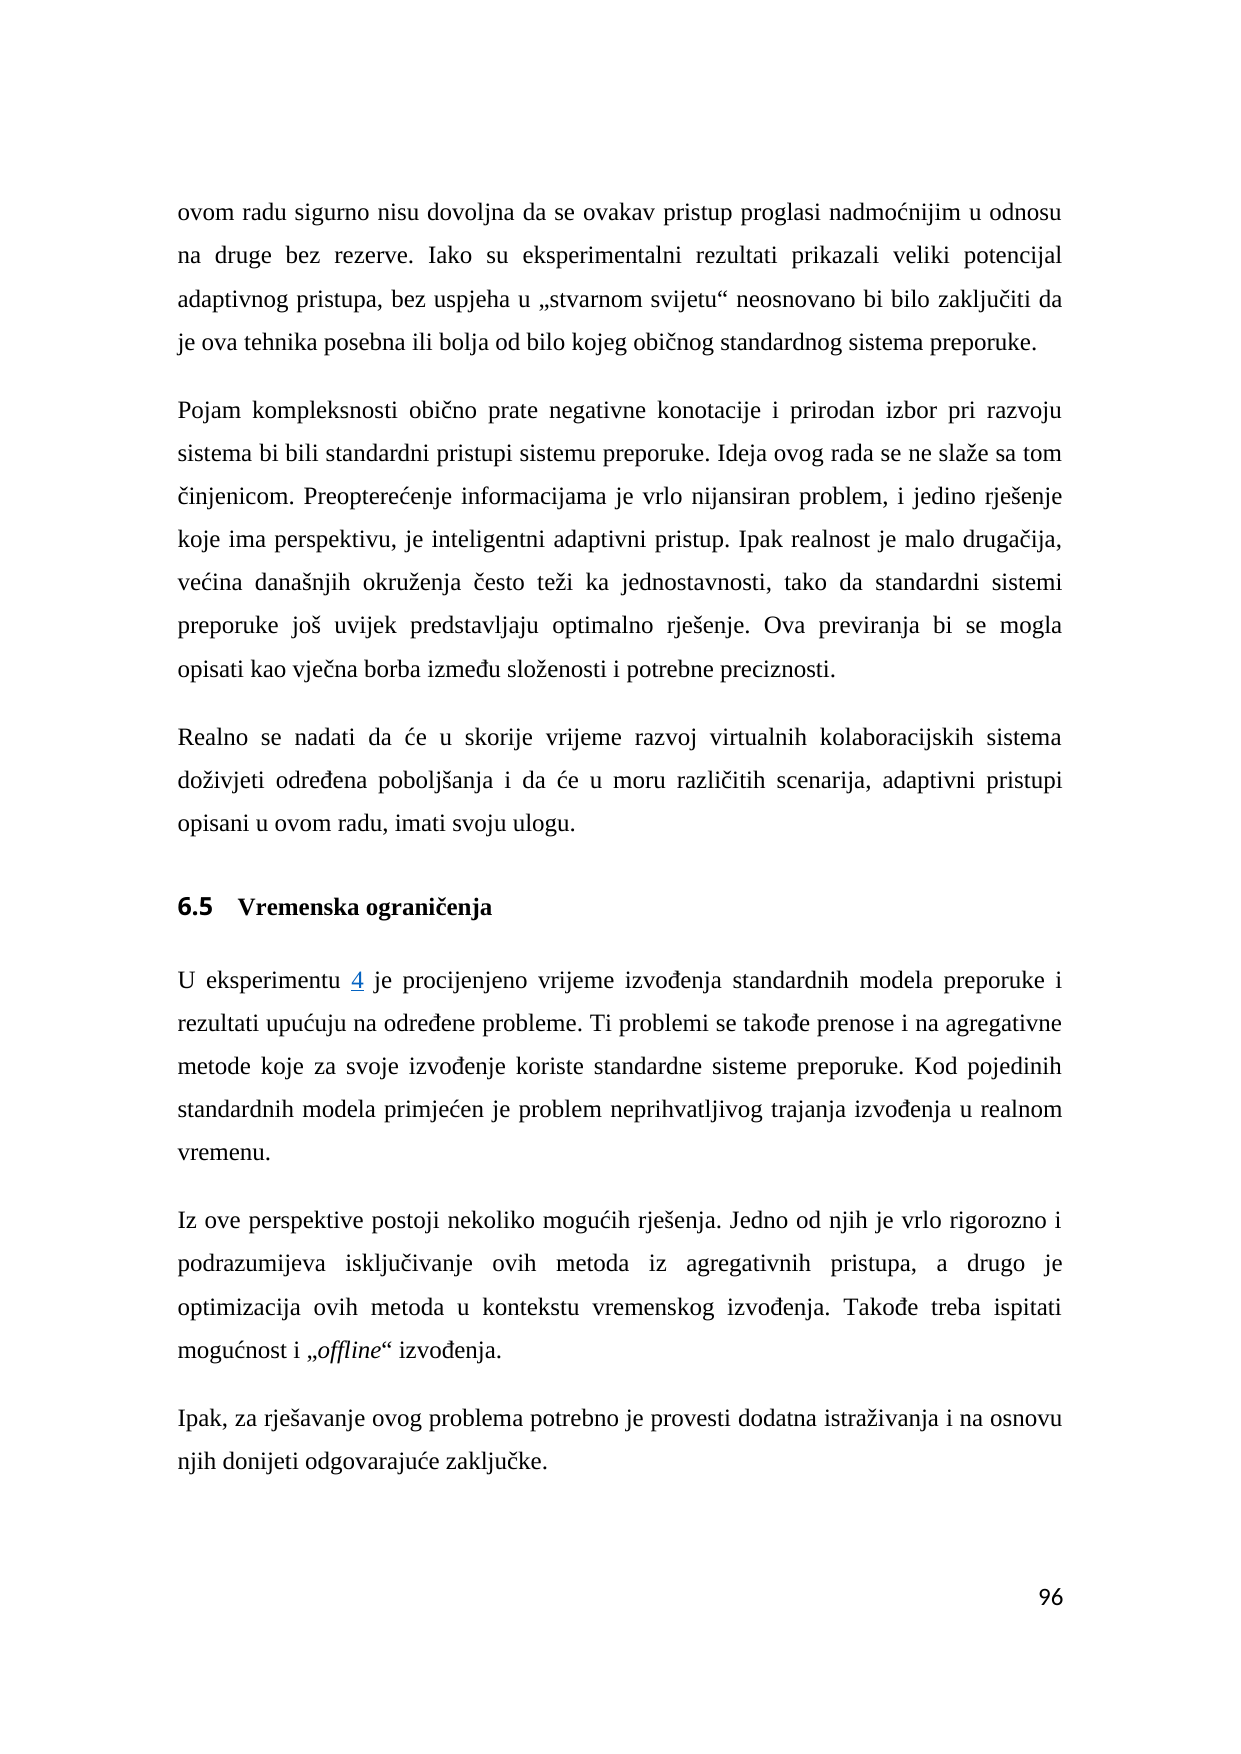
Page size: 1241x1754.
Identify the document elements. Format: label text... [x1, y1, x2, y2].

text U eksperimentu 4 je procijenjeno vrijeme izvođenja standardnih modela preporuke i rezultati upućuju na određene probleme. Ti problemi se takođe prenose i na agregativne metode koje za svoje izvođenje koriste standardne sisteme preporuke. Kod pojedinih standardnih modela primjećen je problem neprihvatljivog trajanja izvođenja u realnom vremenu. [177, 965, 1063, 1166]
subtitle Vremenska ograničenja [177, 889, 1063, 923]
text Iz ove perspektive postoji nekoliko mogućih rješenja. Jedno od njih je vrlo rigorozno i podrazumijeva isključivanje ovih metoda iz agregativnih pristupa, a drugo je optimizacija ovih metoda u kontekstu vremenskog izvođenja. Takođe treba ispitati mogućnost i „offline“ izvođenja. [177, 1205, 1063, 1363]
text Realno se nadati da će u skorije vrijeme razvoj virtualnih kolaboracijskih sistema doživjeti određena poboljšanja i da će u moru različitih scenarija, adaptivni pristupi opisani u ovom radu, imati svoju ulogu. [177, 722, 1063, 837]
text Ipak, za rješavanje ovog problema potrebno je provesti dodatna istraživanja i na osnovu njih donijeti odgovarajuće zaključke. [177, 1403, 1063, 1475]
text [177, 197, 1063, 356]
text Pojam kompleksnosti obično prate negativne konotacije i prirodan izbor pri razvoju sistema bi bili standardni pristupi sistemu preporuke. Ideja ovog rada se ne slaže sa tom činjenicom. Preopterećenje informacijama je vrlo nijansiran problem, i jedino rješenje koje ima perspektivu, je inteligentni adaptivni pristup. Ipak realnost je malo drugačija, većina današnjih okruženja često teži ka jednostavnosti, tako da standardni sistemi preporuke još uvijek predstavljaju optimalno rješenje. Ova previranja bi se mogla opisati kao vječna borba između složenosti i potrebne preciznosti. [177, 395, 1063, 682]
